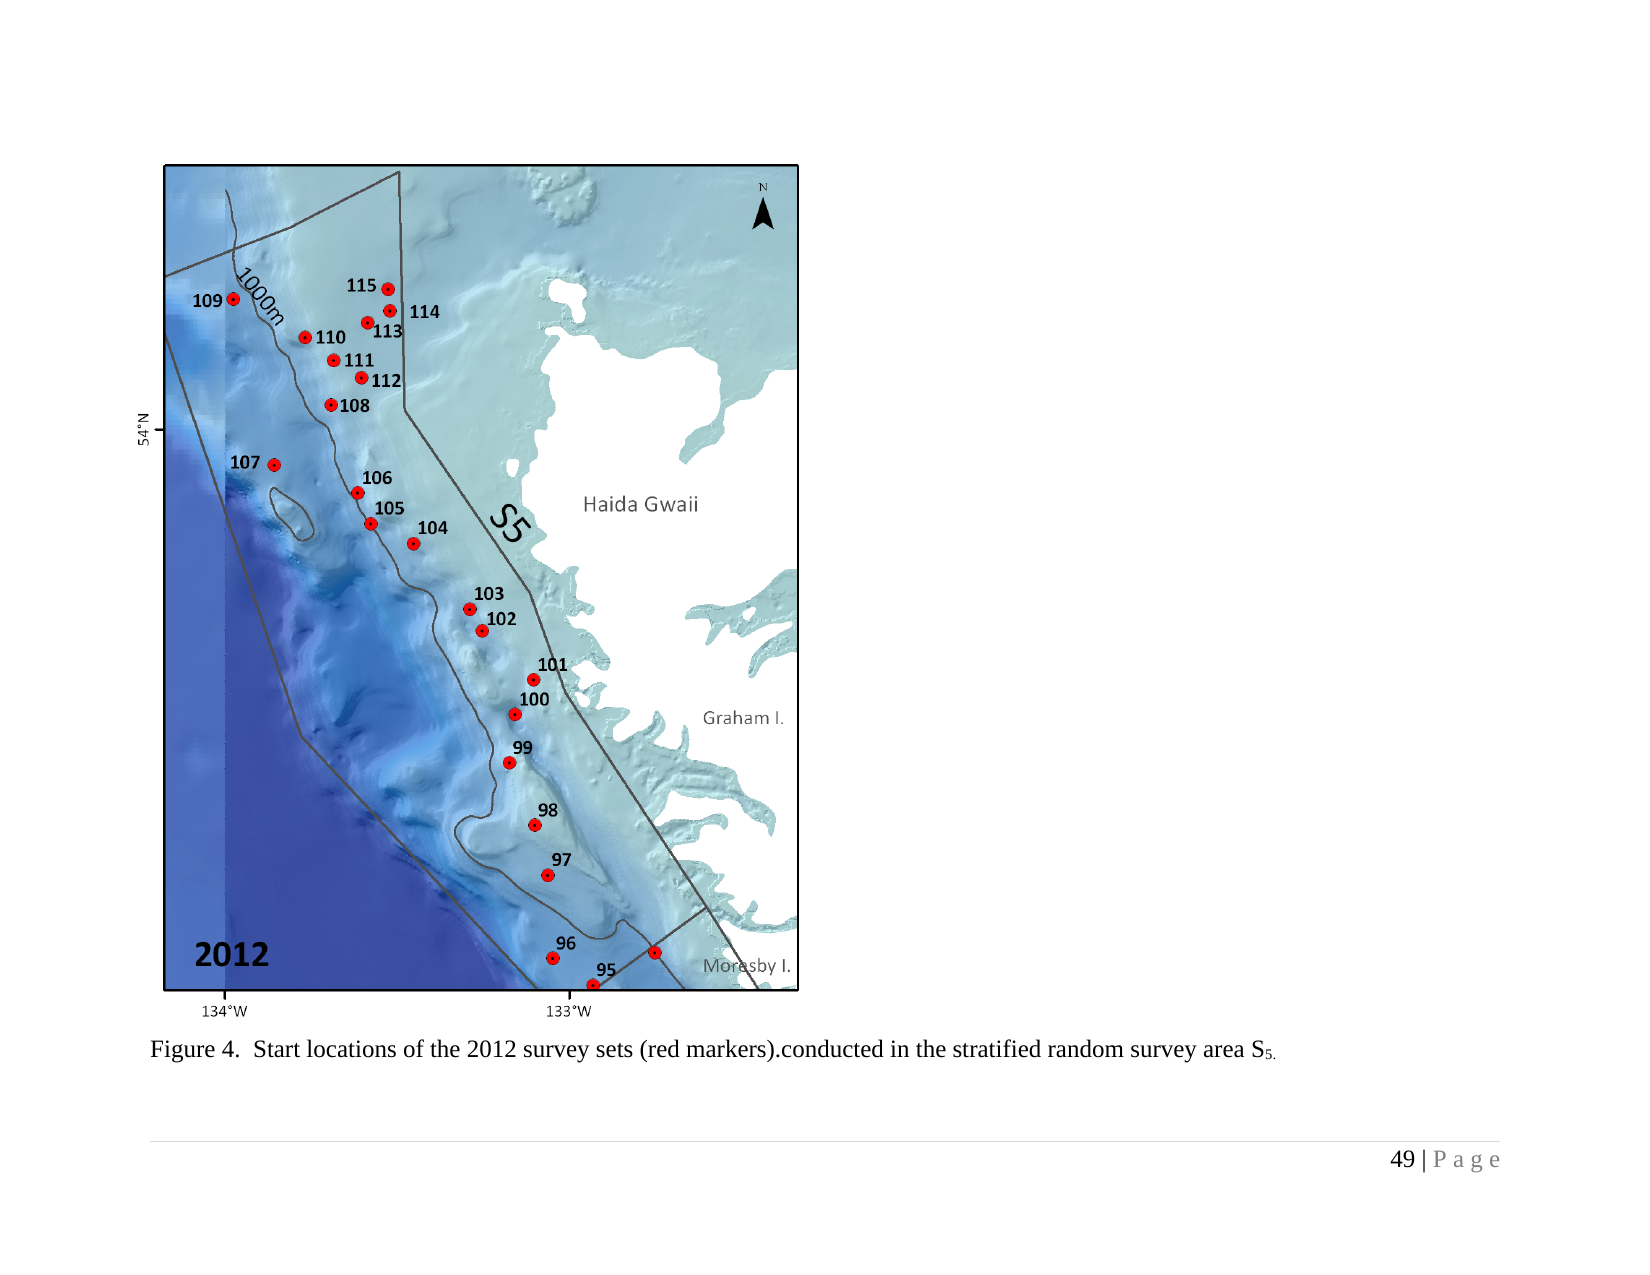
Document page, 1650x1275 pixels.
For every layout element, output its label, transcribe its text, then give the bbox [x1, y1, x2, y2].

text Figure 4. Start locations of the 2012 survey sets (red markers).conducted in the stratified random survey area S5. [150, 1034, 1500, 1062]
picture [131, 151, 1493, 1055]
